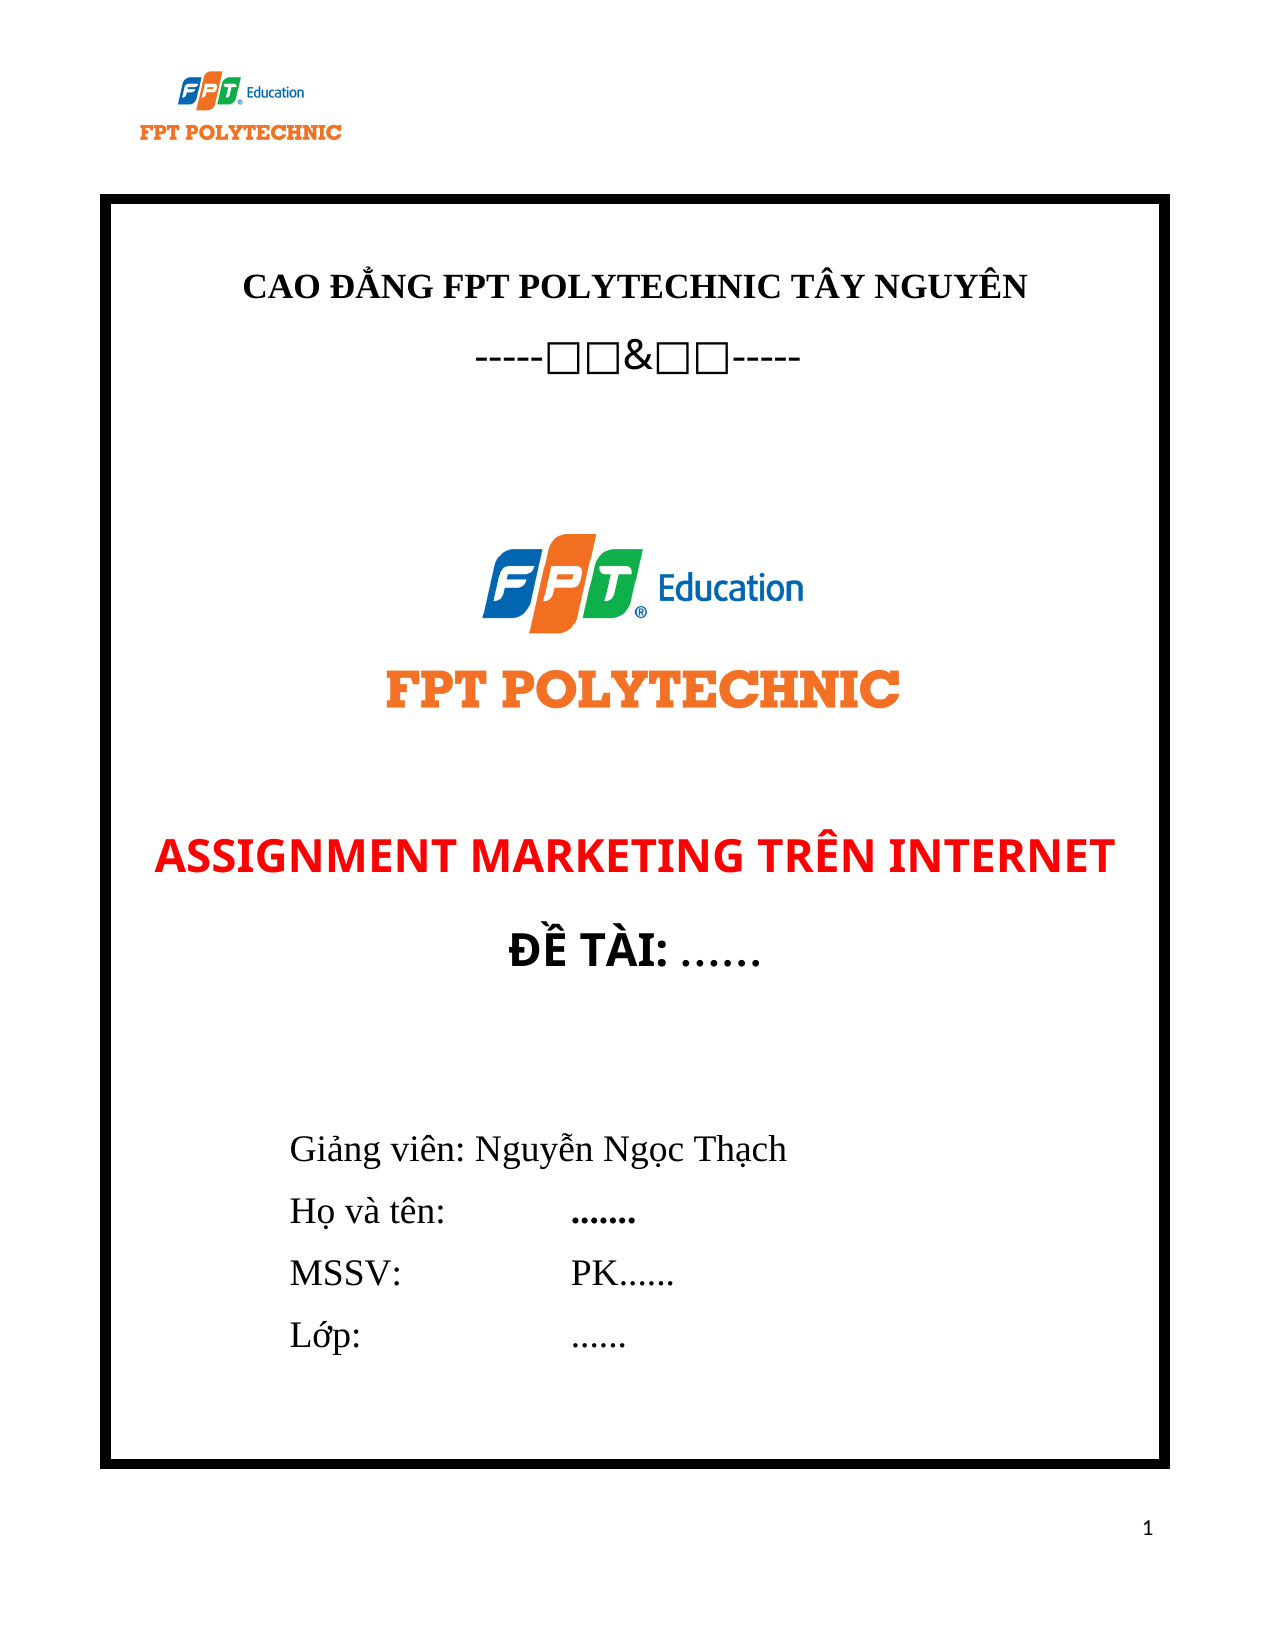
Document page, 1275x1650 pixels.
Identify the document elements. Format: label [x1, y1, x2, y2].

picture [107, 57, 369, 158]
picture [302, 498, 968, 754]
